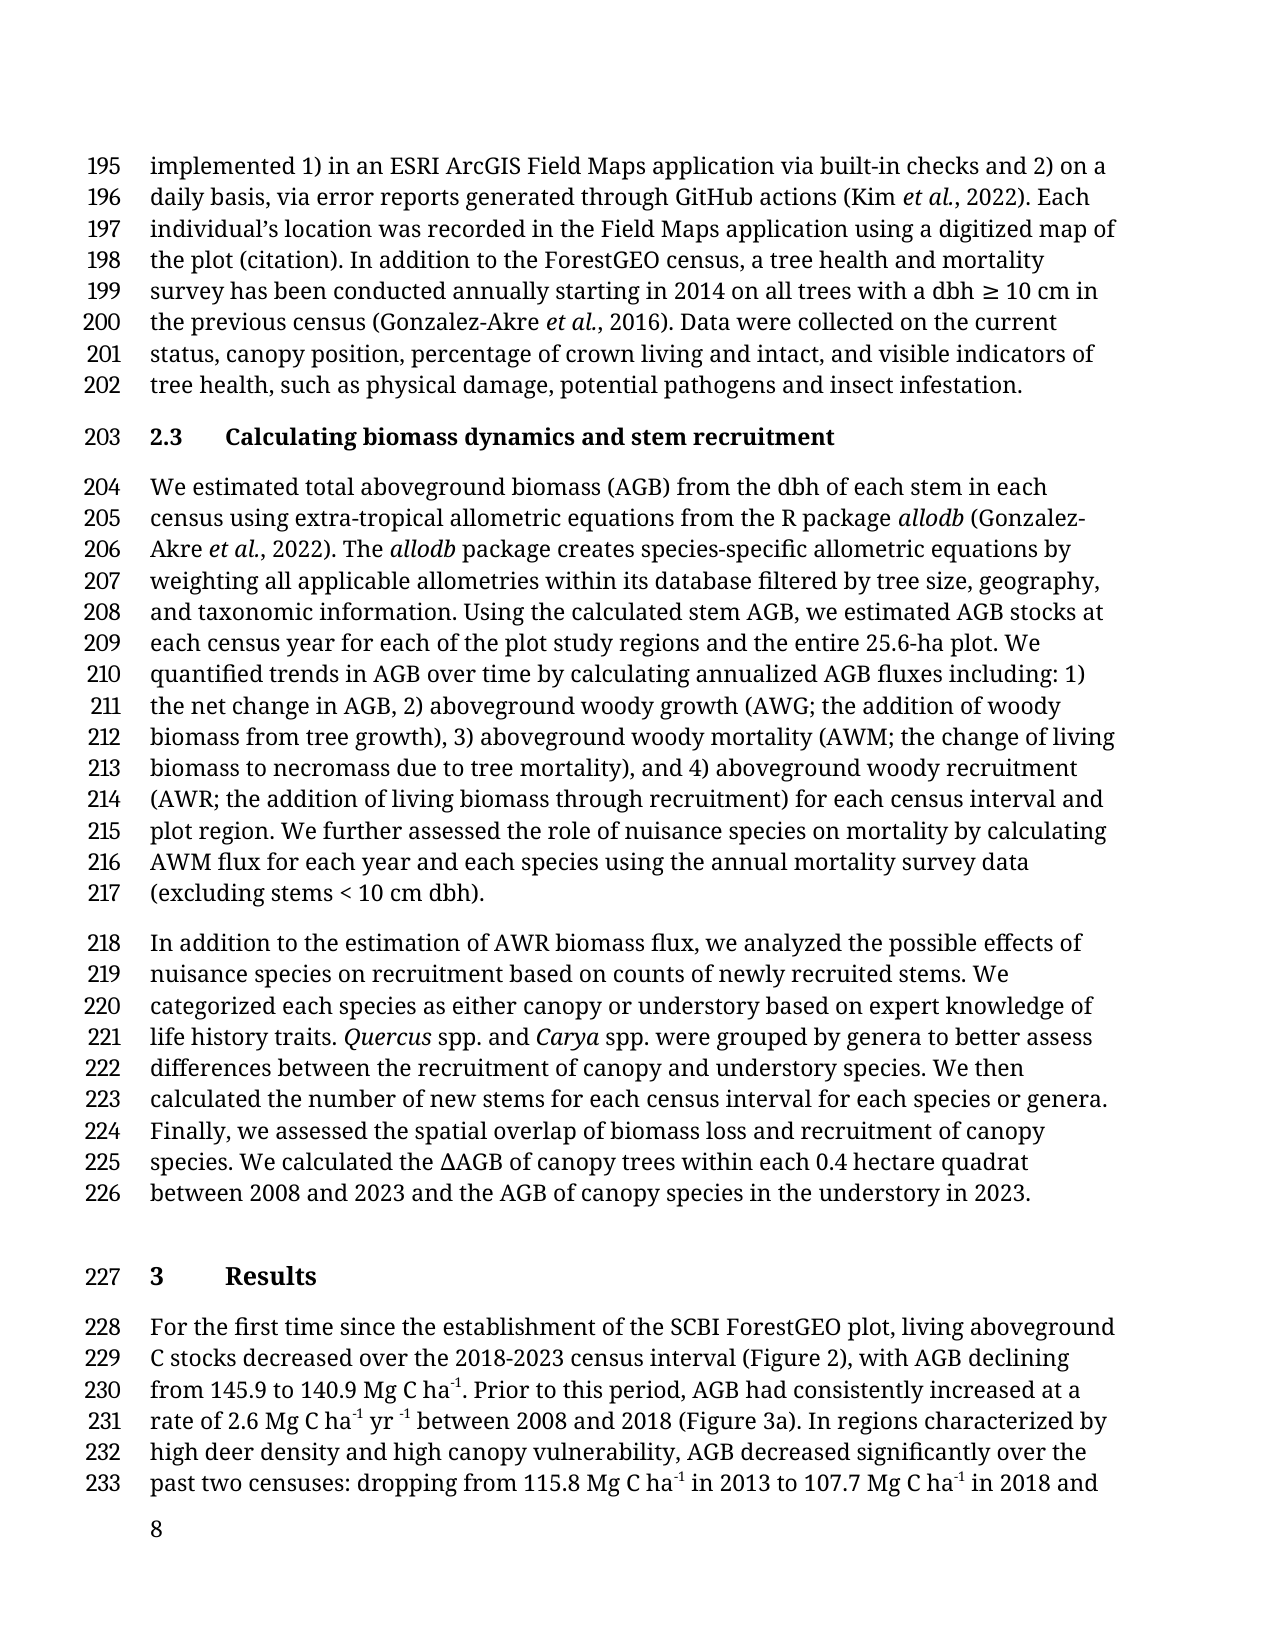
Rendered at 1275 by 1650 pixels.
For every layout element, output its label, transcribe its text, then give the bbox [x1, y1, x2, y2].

subtitle 3 Results [150, 1258, 1125, 1292]
text In addition to the estimation of AWR biomass flux, we analyzed the possible effects of nuisance species on recruitment based on counts of newly recruited stems. We categorized each species as either canopy or understory based on expert knowledge of life history traits. Quercus spp. and Carya spp. were grouped by genera to better assess differences between the recruitment of canopy and understory species. We then calculated the number of new stems for each census interval for each species or genera. Finally, we assessed the spatial overlap of biomass loss and recruitment of canopy species. We calculated the ∆AGB of canopy trees within each 0.4 hectare quadrat between 2008 and 2023 and the AGB of canopy species in the understory in 2023. [150, 927, 1125, 1208]
subtitle 2.3 Calculating biomass dynamics and stem recruitment [150, 421, 1125, 452]
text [150, 1311, 1125, 1499]
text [150, 150, 1125, 400]
text We estimated total aboveground biomass (AGB) from the dbh of each stem in each census using extra-tropical allometric equations from the R package allodb (Gonzalez-Akre et al., 2022). The allodb package creates species-specific allometric equations by weighting all applicable allometries within its database filtered by tree size, geography, and taxonomic information. Using the calculated stem AGB, we estimated AGB stocks at each census year for each of the plot study regions and the entire 25.6-ha plot. We quantified trends in AGB over time by calculating annualized AGB fluxes including: 1) the net change in AGB, 2) aboveground woody growth (AWG; the addition of woody biomass from tree growth), 3) aboveground woody mortality (AWM; the change of living biomass to necromass due to tree mortality), and 4) aboveground woody recruitment (AWR; the addition of living biomass through recruitment) for each census interval and plot region. We further assessed the role of nuisance species on mortality by calculating AWM flux for each year and each species using the annual mortality survey data (excluding stems < 10 cm dbh). [150, 471, 1125, 908]
